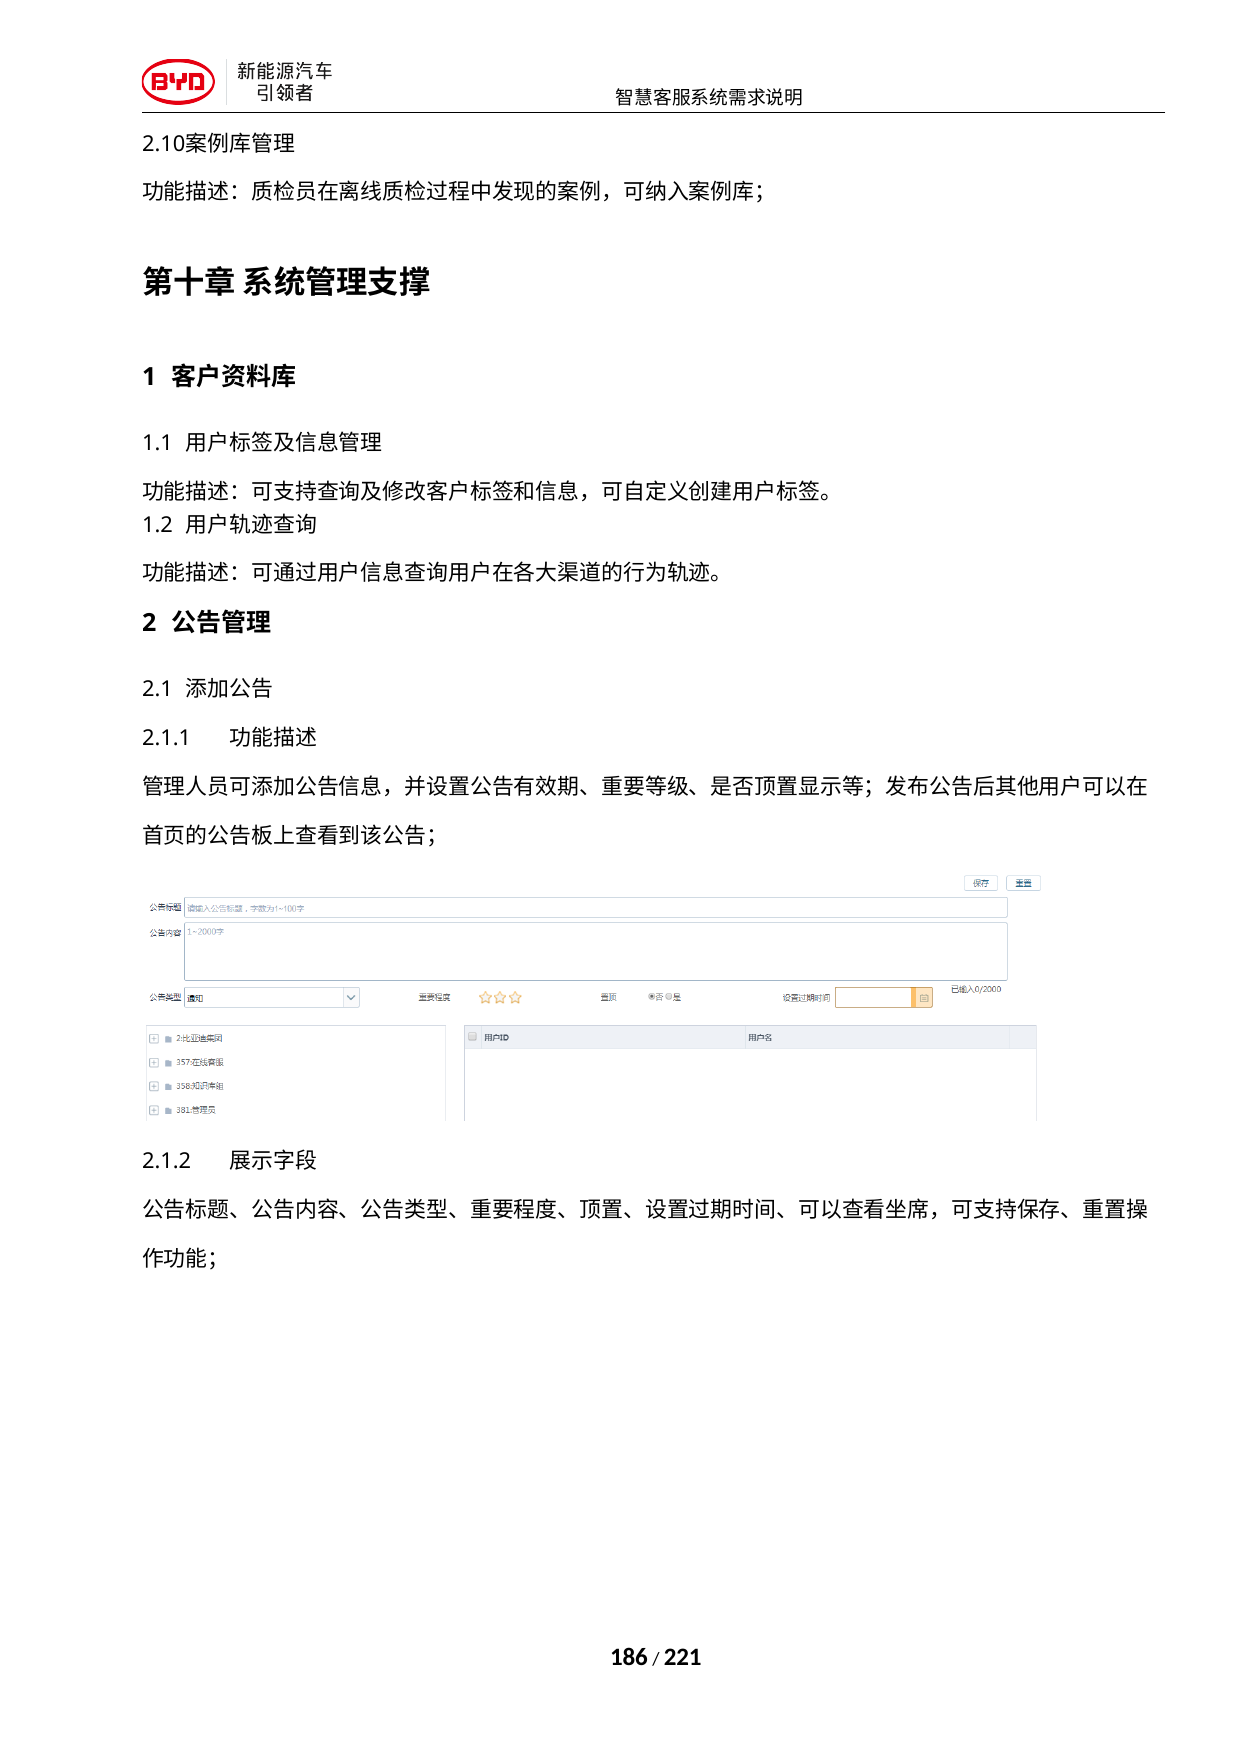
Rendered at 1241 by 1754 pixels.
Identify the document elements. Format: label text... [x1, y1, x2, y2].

list 公告标题、公告内容、公告类型、重要程度、顶置、设置过期时间、可以查看坐席，可支持保存、重置操作功能； [142, 1191, 1165, 1273]
list 客户资料库 [142, 341, 1165, 407]
list 功能描述：质检员在离线质检过程中发现的案例，可纳入案例库； [142, 174, 1165, 206]
list 用户标签及信息管理 [142, 425, 1165, 458]
list 展示字段 [142, 1143, 1165, 1175]
text 功能描述：可支持查询及修改客户标签和信息，可自定义创建用户标签。 [142, 473, 1165, 506]
subtitle 第十章 系统管理支撑 [142, 247, 1165, 313]
list 用户轨迹查询 [142, 506, 1165, 539]
list 添加公告 [142, 671, 1165, 704]
list 管理人员可添加公告信息，并设置公告有效期、重要等级、是否顶置显示等；发布公告后其他用户可以在首页的公告板上查看到该公告； [142, 768, 1165, 850]
list 公告管理 [142, 587, 1165, 653]
list 功能描述 [142, 719, 1165, 752]
list 案例库管理 [142, 125, 1165, 158]
picture [141, 872, 1042, 1121]
text 功能描述：可通过用户信息查询用户在各大渠道的行为轨迹。 [142, 555, 1165, 587]
picture [141, 59, 332, 105]
